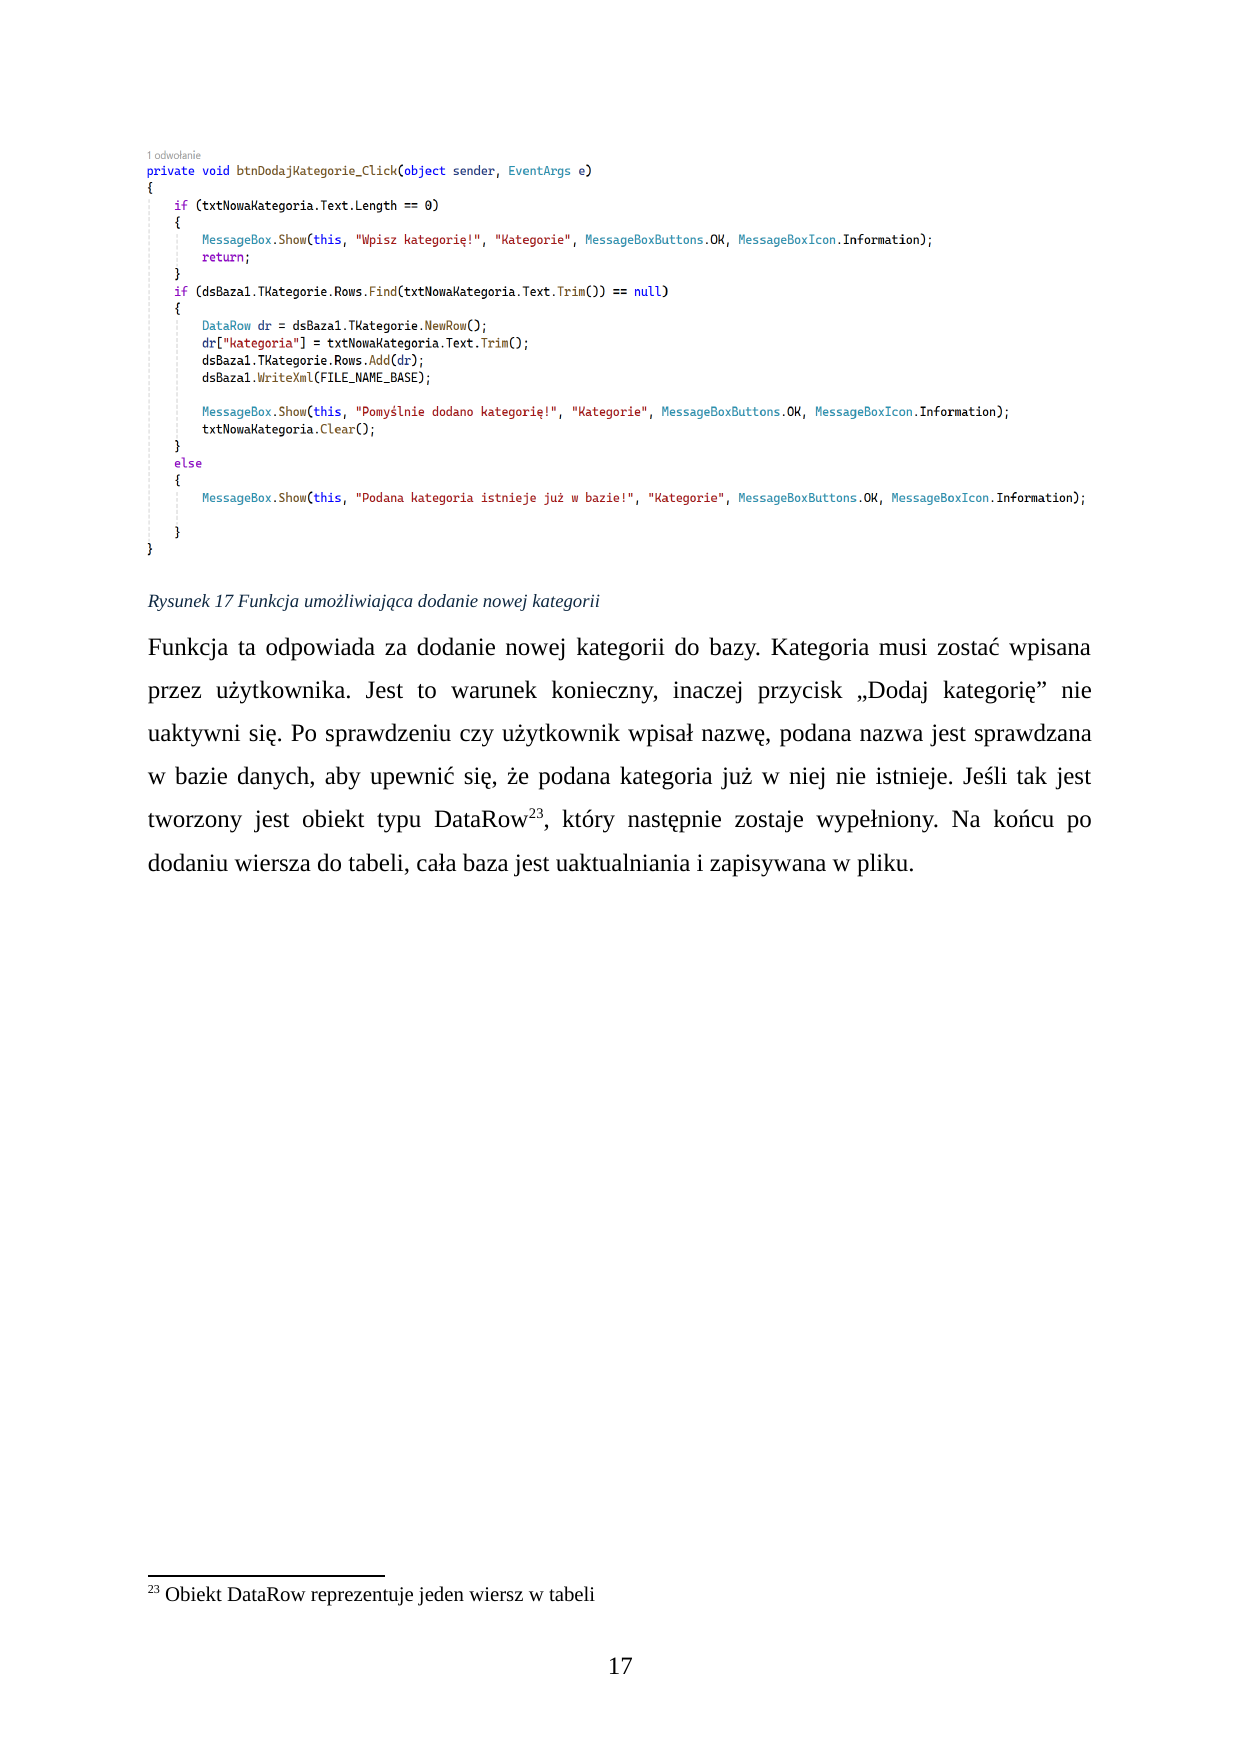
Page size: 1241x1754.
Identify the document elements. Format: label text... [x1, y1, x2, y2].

text Funkcja ta odpowiada za dodanie nowej kategorii do bazy. Kategoria musi zostać wpisana przez użytkownika. Jest to warunek konieczny, inaczej przycisk „Dodaj kategorię” nie uaktywni się. Po sprawdzeniu czy użytkownik wpisał nazwę, podana nazwa jest sprawdzana w bazie danych, aby upewnić się, że podana kategoria już w niej nie istnieje. Jeśli tak jest tworzony jest obiekt typu DataRow, który następnie zostaje wypełniony. Na końcu po dodaniu wiersza do tabeli, cała baza jest uaktualniania i zapisywana w pliku. [148, 632, 1093, 876]
picture [147, 147, 1091, 559]
